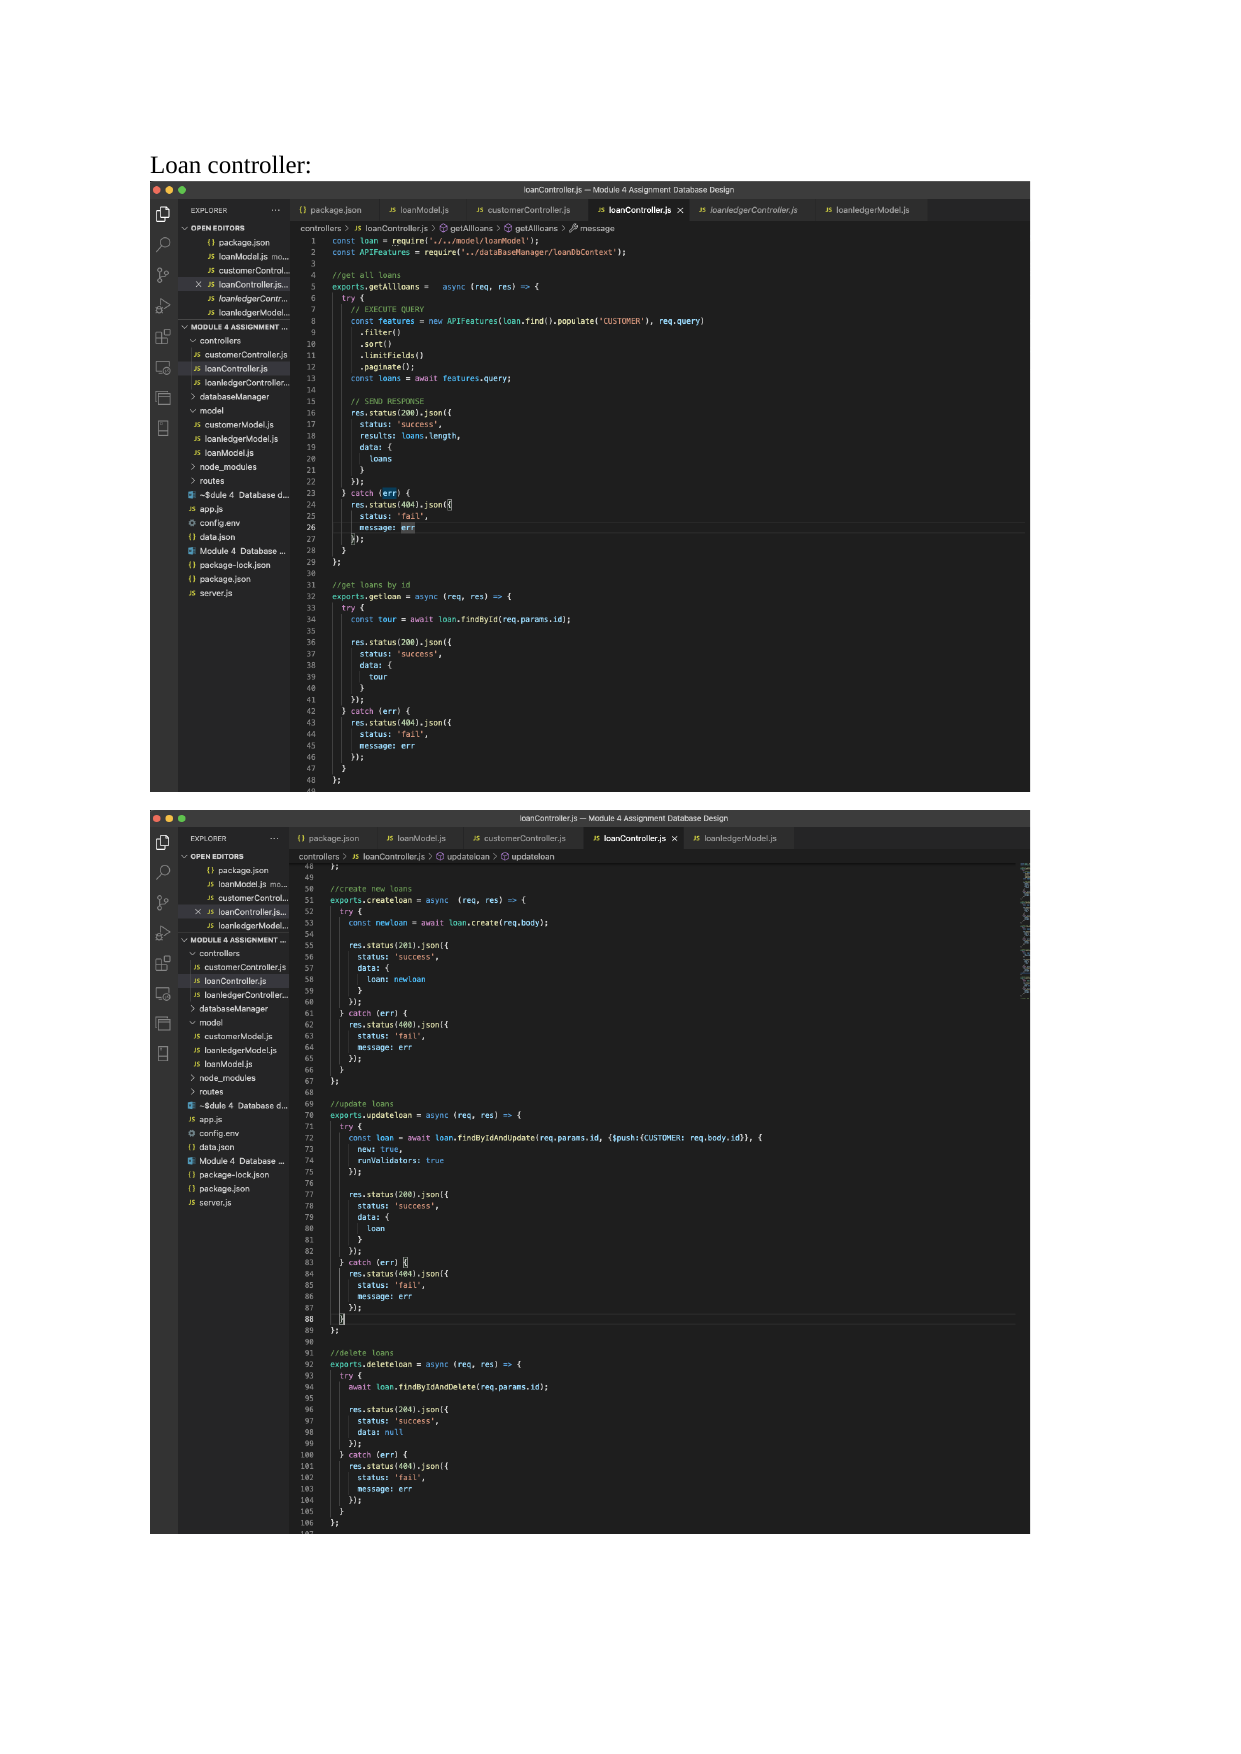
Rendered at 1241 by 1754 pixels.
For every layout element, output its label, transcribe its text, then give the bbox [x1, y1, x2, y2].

picture [150, 181, 1030, 792]
picture [150, 810, 1030, 1534]
